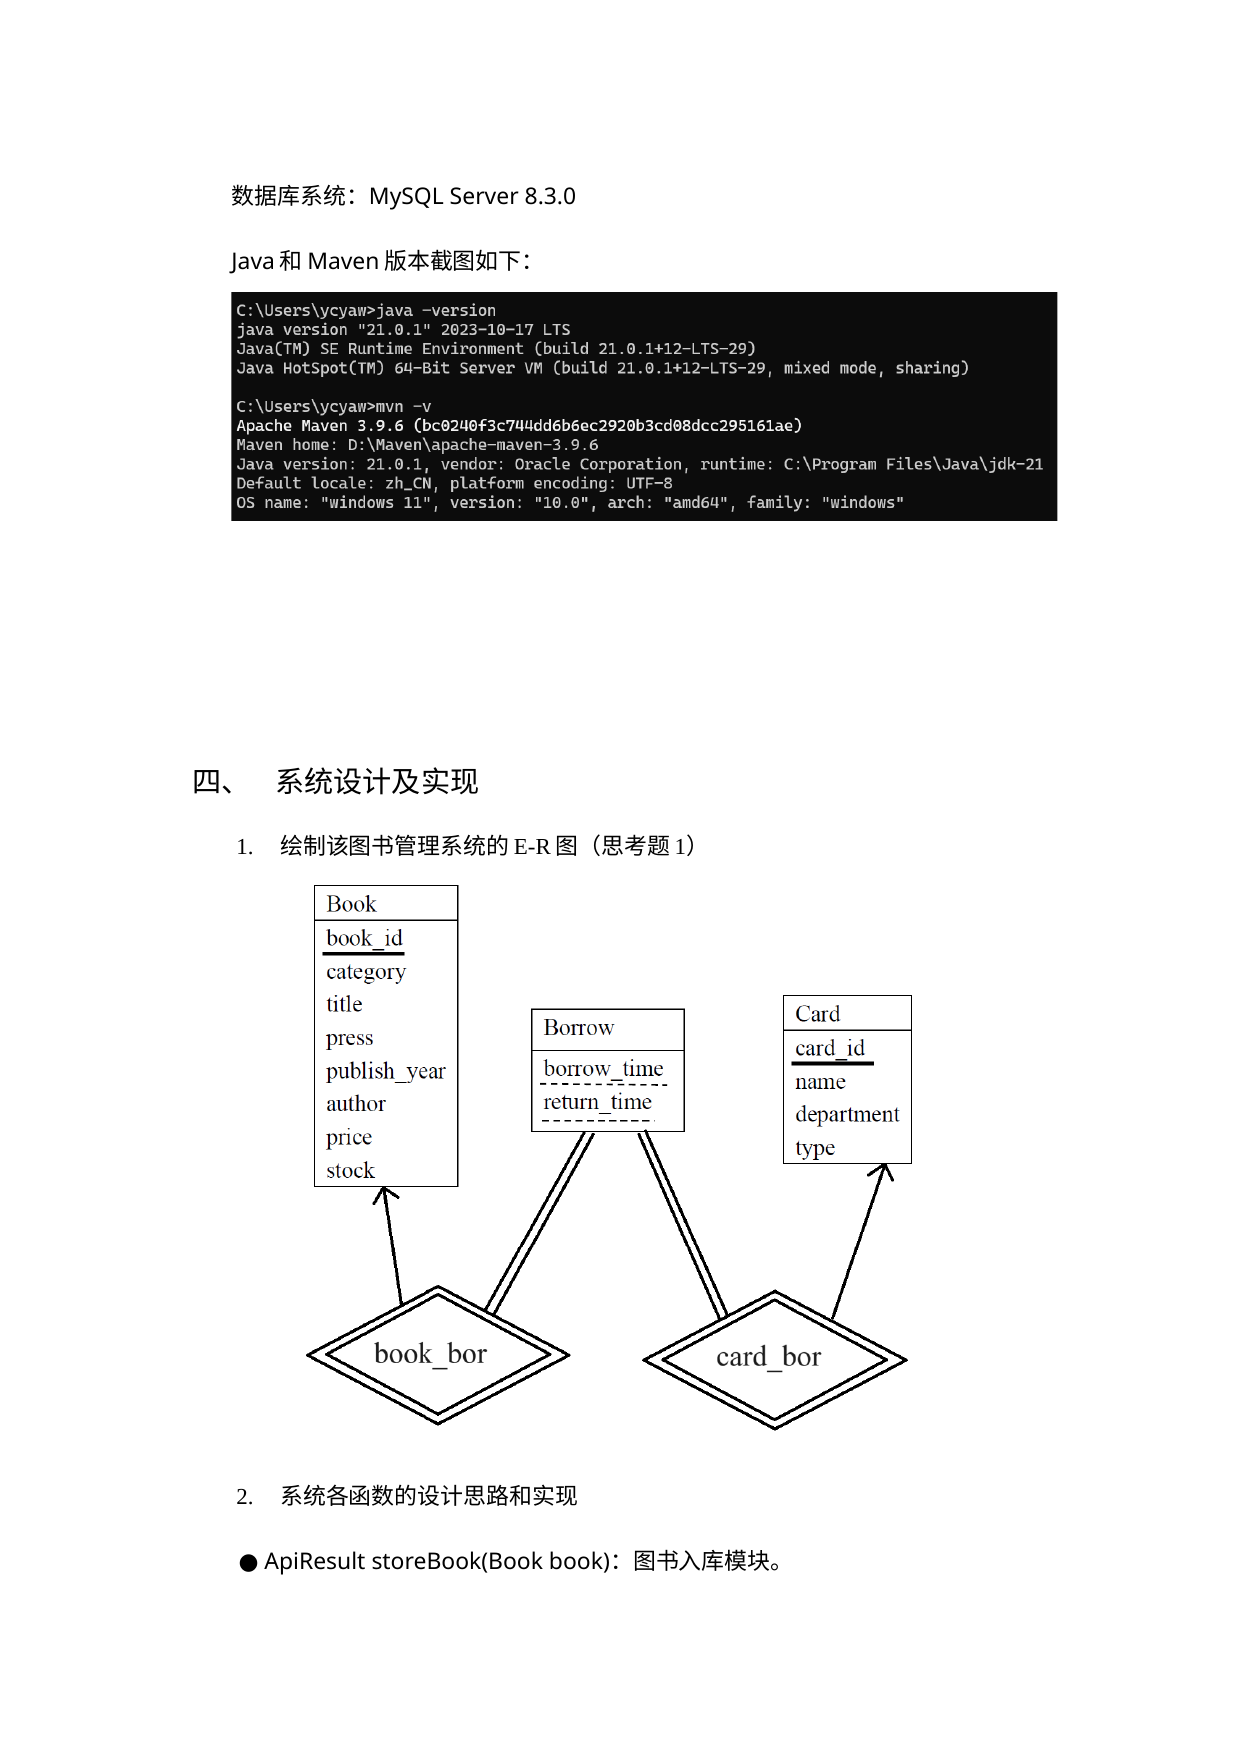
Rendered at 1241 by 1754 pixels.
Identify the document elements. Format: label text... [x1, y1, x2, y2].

text 数据库系统：MySQL Server 8.3.0 [187, 162, 1053, 227]
picture [231, 292, 1058, 521]
text ● ApiResult storeBook(Book book)：图书入库模块。 [192, 1527, 1053, 1592]
picture [250, 877, 1008, 1442]
list 系统设计及实现 [192, 747, 1053, 812]
text Java和Maven版本截图如下： [187, 227, 1053, 292]
list 系统各函数的设计思路和实现 [236, 1462, 1053, 1527]
list 绘制该图书管理系统的E-R图（思考题1） [236, 812, 1053, 877]
